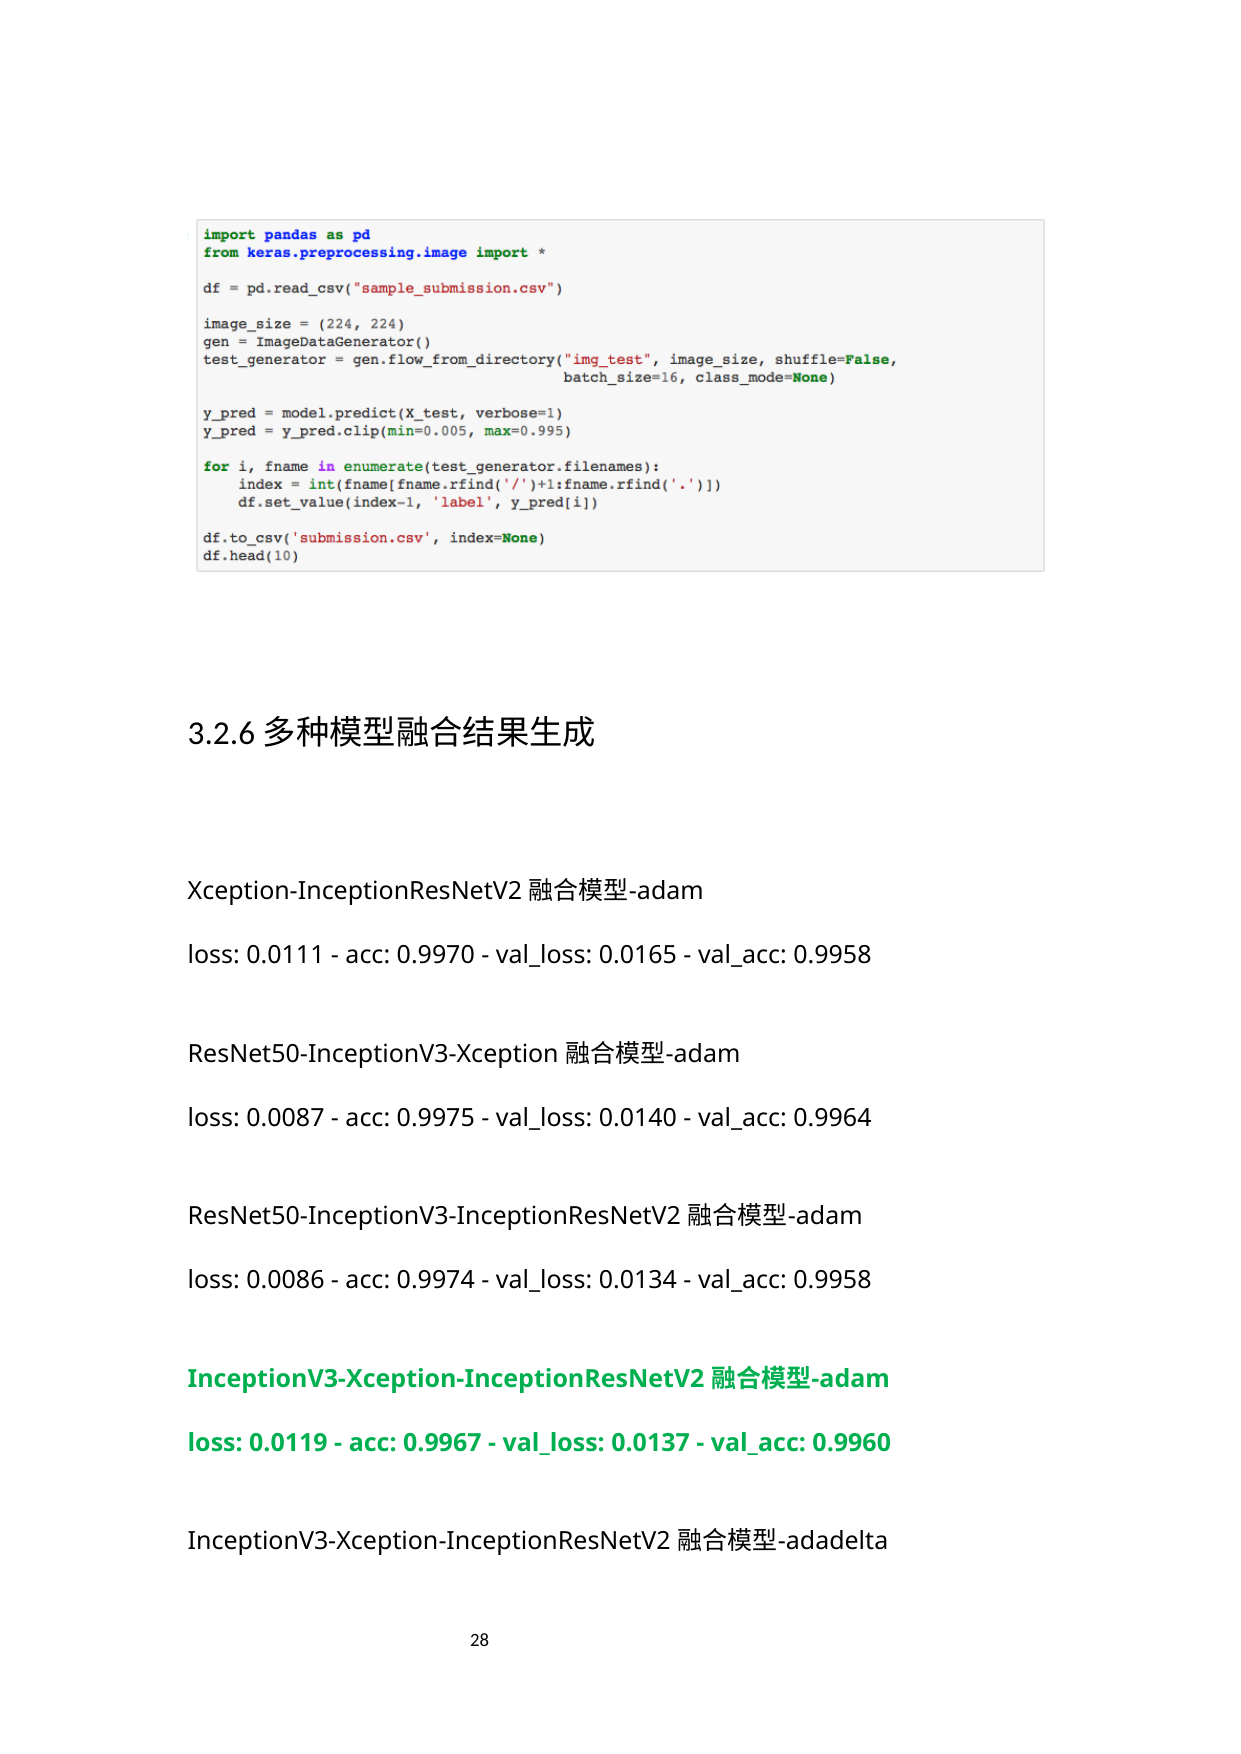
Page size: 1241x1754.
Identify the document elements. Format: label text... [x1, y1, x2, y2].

text loss: 0.0111 - acc: 0.9970 - val_loss: 0.0165 - val_acc: 0.9958 [187, 921, 1053, 986]
text loss: 0.0086 - acc: 0.9974 - val_loss: 0.0134 - val_acc: 0.9958 [187, 1246, 1053, 1311]
text loss: 0.0087 - acc: 0.9975 - val_loss: 0.0140 - val_acc: 0.9964 [187, 1084, 1053, 1149]
subtitle 3.2.6 多种模型融合结果生成 [187, 697, 1053, 762]
text ResNet50-InceptionV3-Xception 融合模型-adam [187, 1019, 1053, 1084]
text Xception-InceptionResNetV2 融合模型-adam [187, 856, 1053, 921]
text InceptionV3-Xception-InceptionResNetV2 融合模型-adam [187, 1344, 1053, 1409]
text loss: 0.0119 - acc: 0.9967 - val_loss: 0.0137 - val_acc: 0.9960 [187, 1409, 1053, 1474]
text ResNet50-InceptionV3-InceptionResNetV2 融合模型-adam [187, 1181, 1053, 1246]
text InceptionV3-Xception-InceptionResNetV2 融合模型-adadelta [187, 1506, 1053, 1571]
picture [187, 215, 1053, 577]
